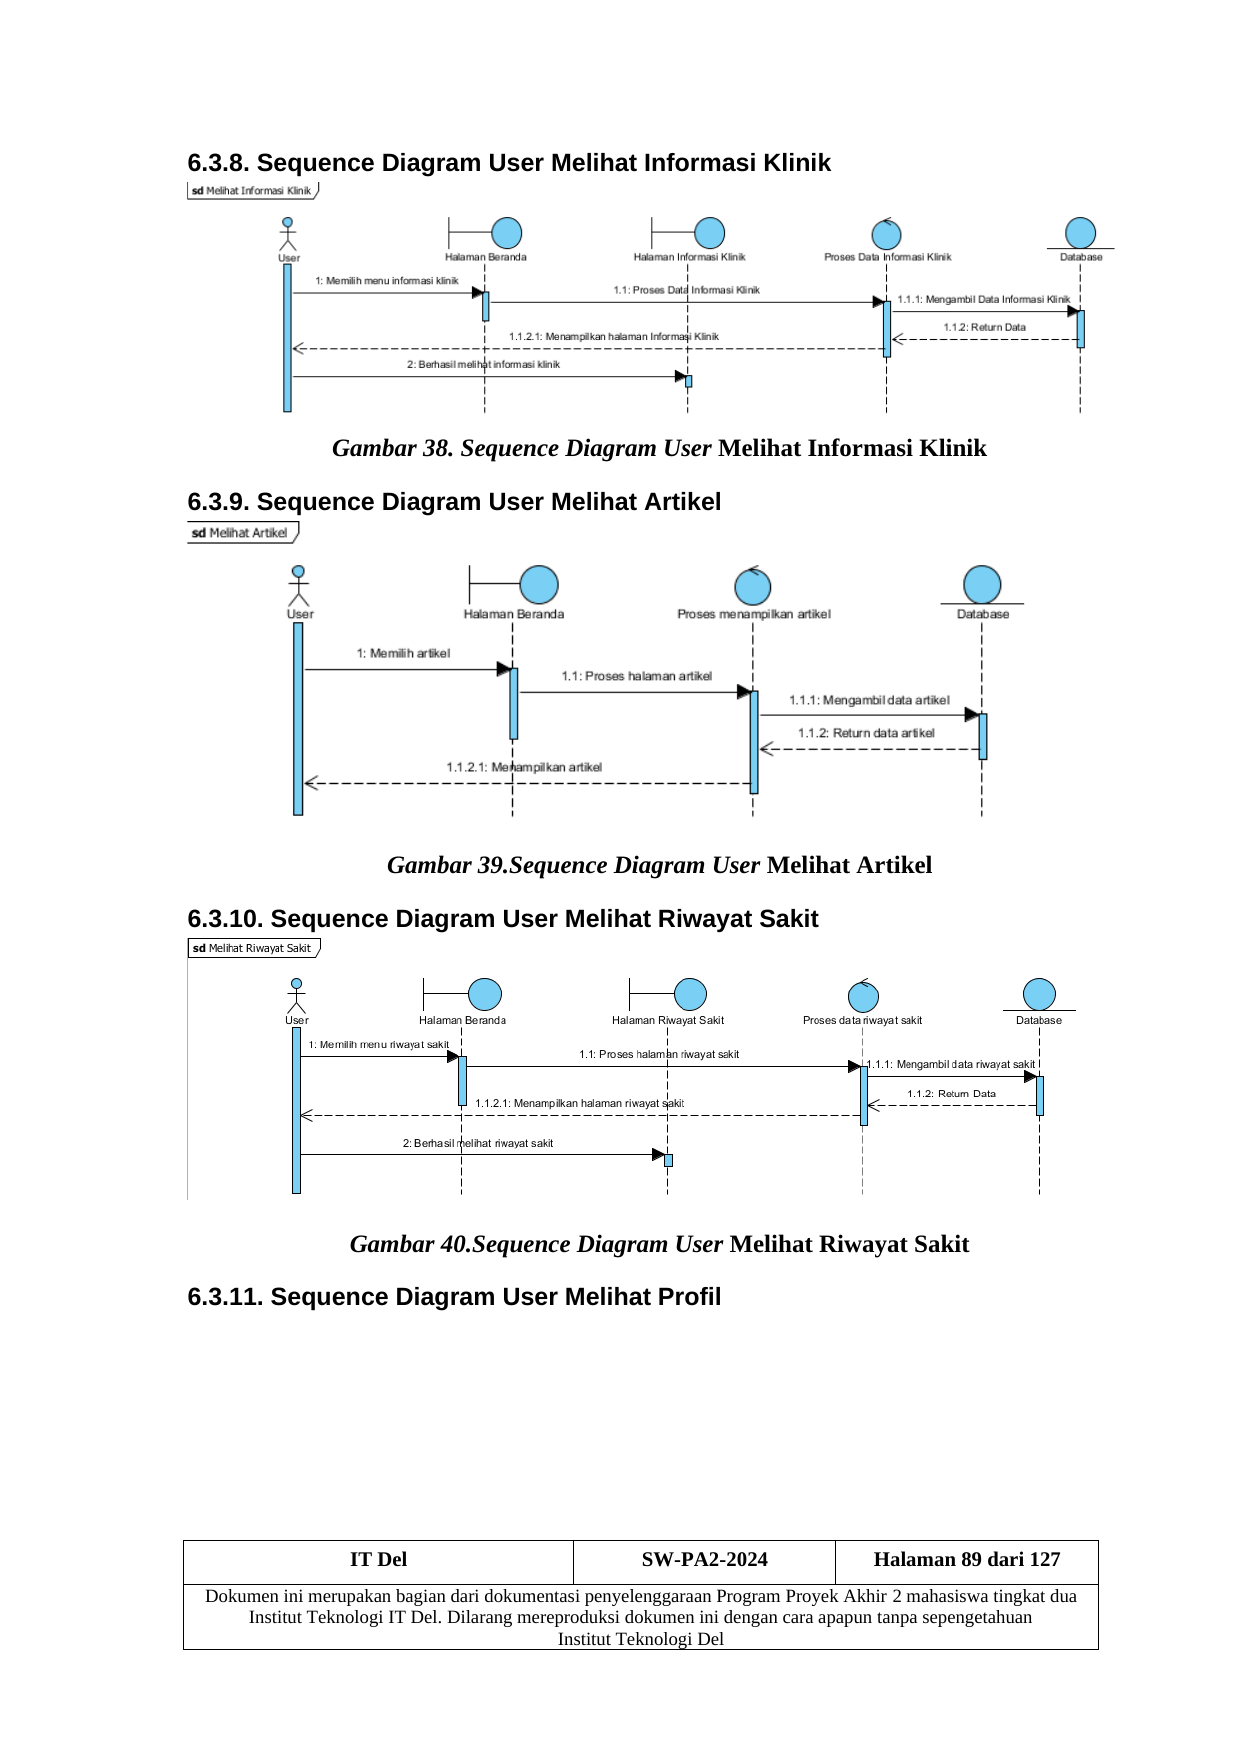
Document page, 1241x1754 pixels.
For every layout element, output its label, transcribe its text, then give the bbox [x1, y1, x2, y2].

text Gambar 39.Sequence Diagram User Melihat Artikel [187, 850, 1132, 879]
subtitle 6.3.11. Sequence Diagram User Melihat Profil [187, 1282, 1132, 1311]
text Gambar 38. Sequence Diagram User Melihat Informasi Klinik [187, 433, 1132, 461]
text Gambar 40.Sequence Diagram User Melihat Riwayat Sakit [187, 1229, 1132, 1257]
subtitle 6.3.10. Sequence Diagram User Melihat Riwayat Sakit [187, 904, 1132, 933]
picture [187, 521, 1046, 822]
picture [187, 938, 1093, 1200]
subtitle 6.3.9. Sequence Diagram User Melihat Artikel [187, 486, 1132, 515]
subtitle 6.3.8. Sequence Diagram User Melihat Informasi Klinik [187, 148, 1132, 176]
picture [187, 182, 1132, 433]
